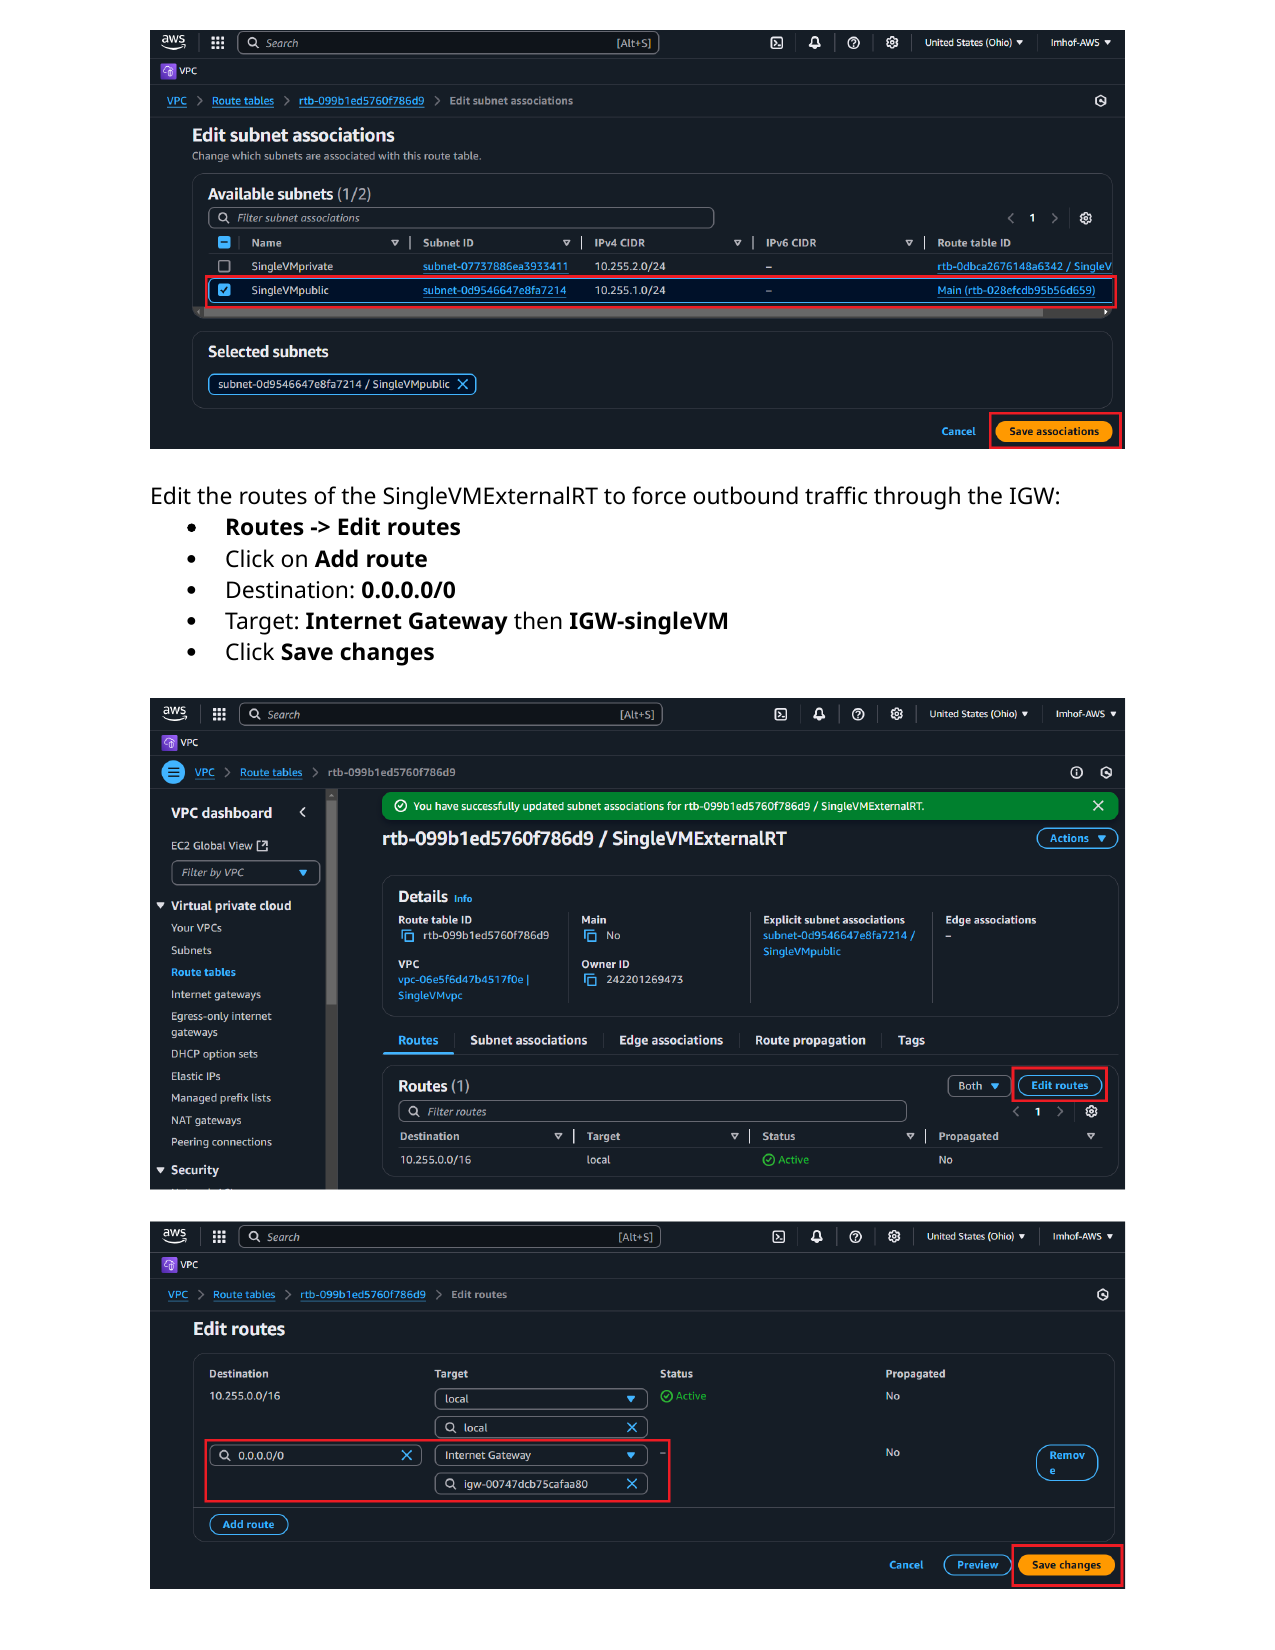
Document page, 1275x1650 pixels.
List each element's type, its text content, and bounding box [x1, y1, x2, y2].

list Target: Internet Gateway then IGW-singleVM [187, 605, 1125, 636]
list Destination: 0.0.0.0/0 [187, 574, 1125, 605]
picture [150, 1220, 1125, 1590]
list Routes -> Edit routes [187, 511, 1125, 543]
list Click on Add route [187, 543, 1125, 574]
picture [150, 698, 1125, 1190]
list Click Save changes [187, 636, 1125, 668]
text Edit the routes of the SingleVMExternalRT to force outbound traffic through the IGW: [150, 480, 1125, 511]
picture [150, 30, 1125, 449]
